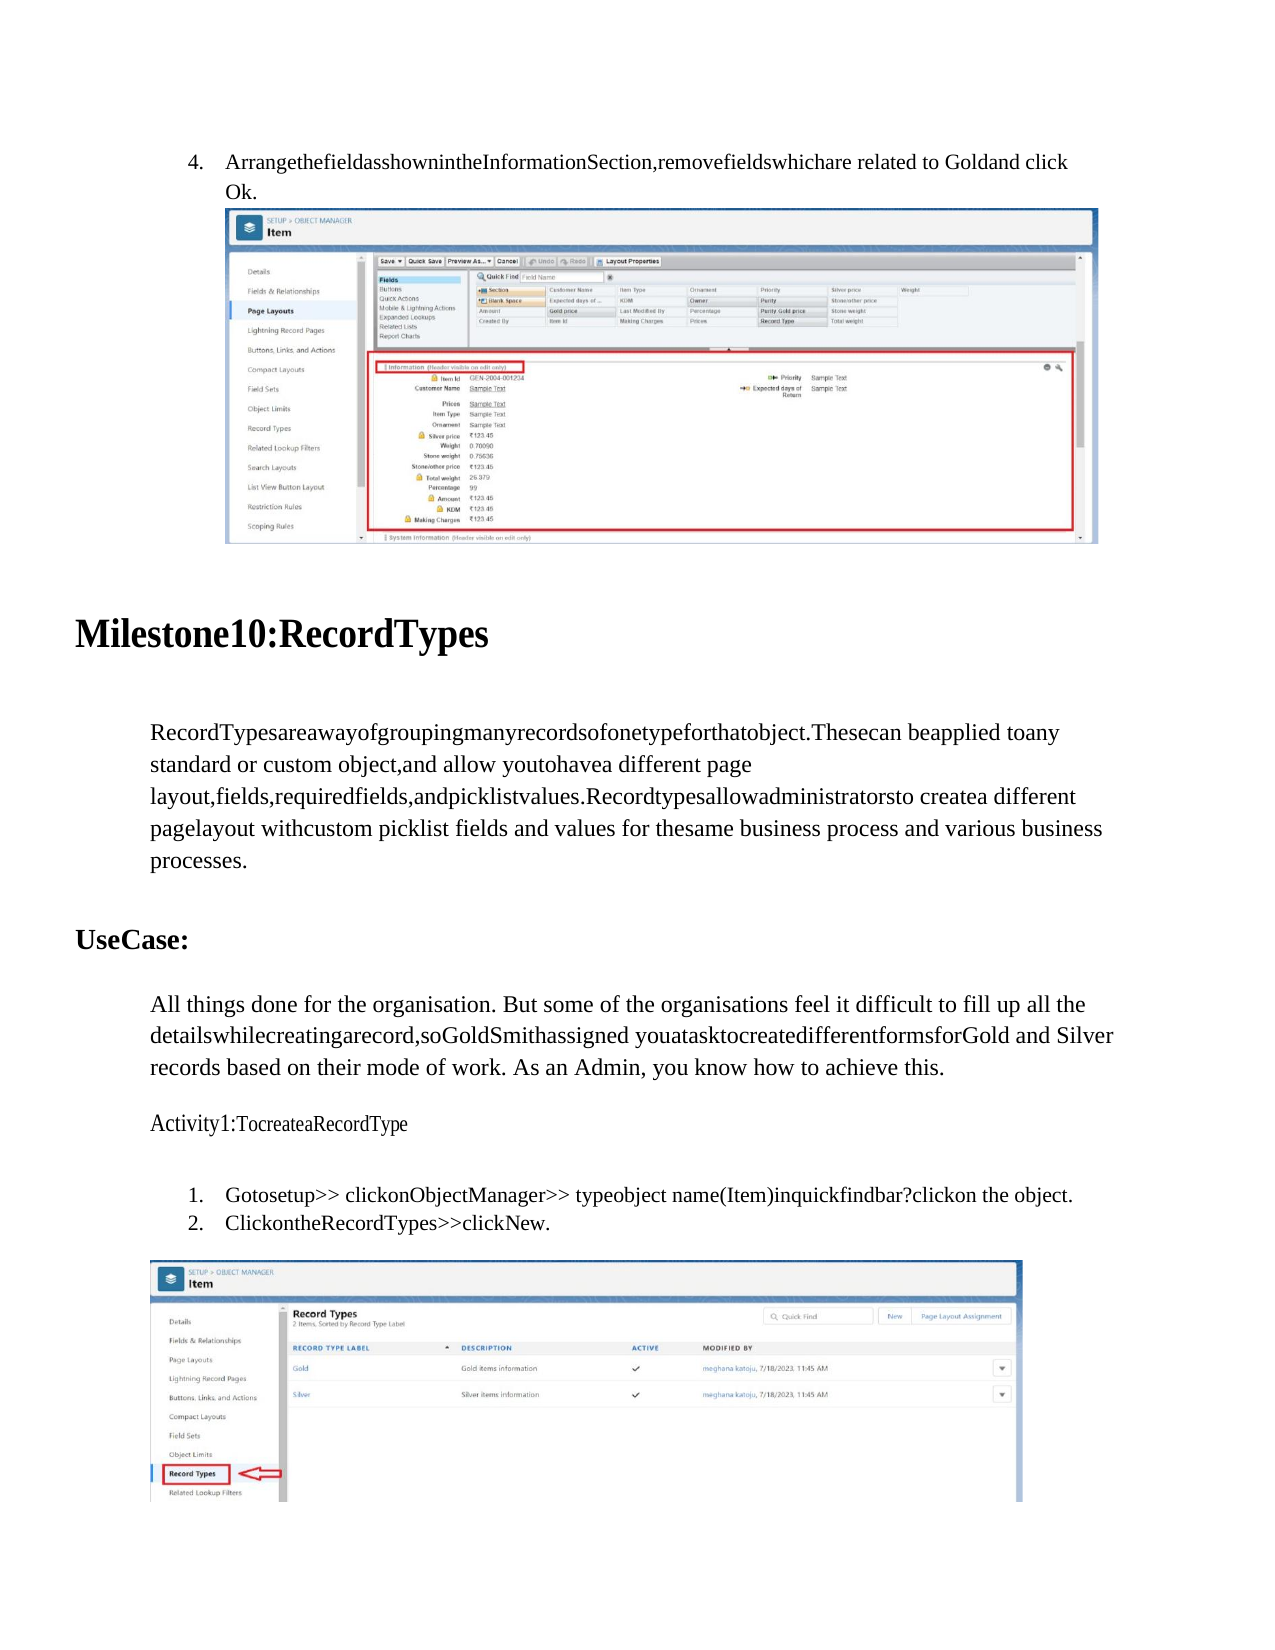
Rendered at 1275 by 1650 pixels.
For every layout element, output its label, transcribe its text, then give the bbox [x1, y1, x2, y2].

list ClickontheRecordTypes>>clickNew. [188, 1210, 1200, 1235]
text RecordTypesareawayofgroupingmanyrecordsofonetypeforthatobject.Thesecan beapplied toany standard or custom object,and allow youtohavea different page layout,fields,requiredfields,andpicklistvalues.Recordtypesallowadministratorsto createa different pagelayout withcustom picklist fields and values for thesame business process and various business processes. [150, 718, 1125, 873]
text All things done for the organisation. But some of the organisations feel it difficult to fill up all the detailswhilecreatingarecord,soGoldSmithassigned youatasktocreatedifferentformsforGold and Silver records based on their mode of work. As an Admin, you know how to achieve this. [150, 990, 1125, 1080]
subtitle UseCase: [75, 922, 1200, 956]
text Activity1:TocreateaRecordType [150, 1108, 1200, 1137]
list ArrangethefieldasshownintheInformationSection,removefieldswhichare related to Goldand click Ok. [188, 149, 1082, 204]
list Gotosetup>> clickonObjectManager>> typeobject name(Item)inquickfindbar?clickon the object. [188, 1182, 1122, 1207]
subtitle Milestone10:RecordTypes [75, 609, 1200, 657]
picture [150, 1260, 1023, 1502]
picture [225, 208, 1099, 544]
